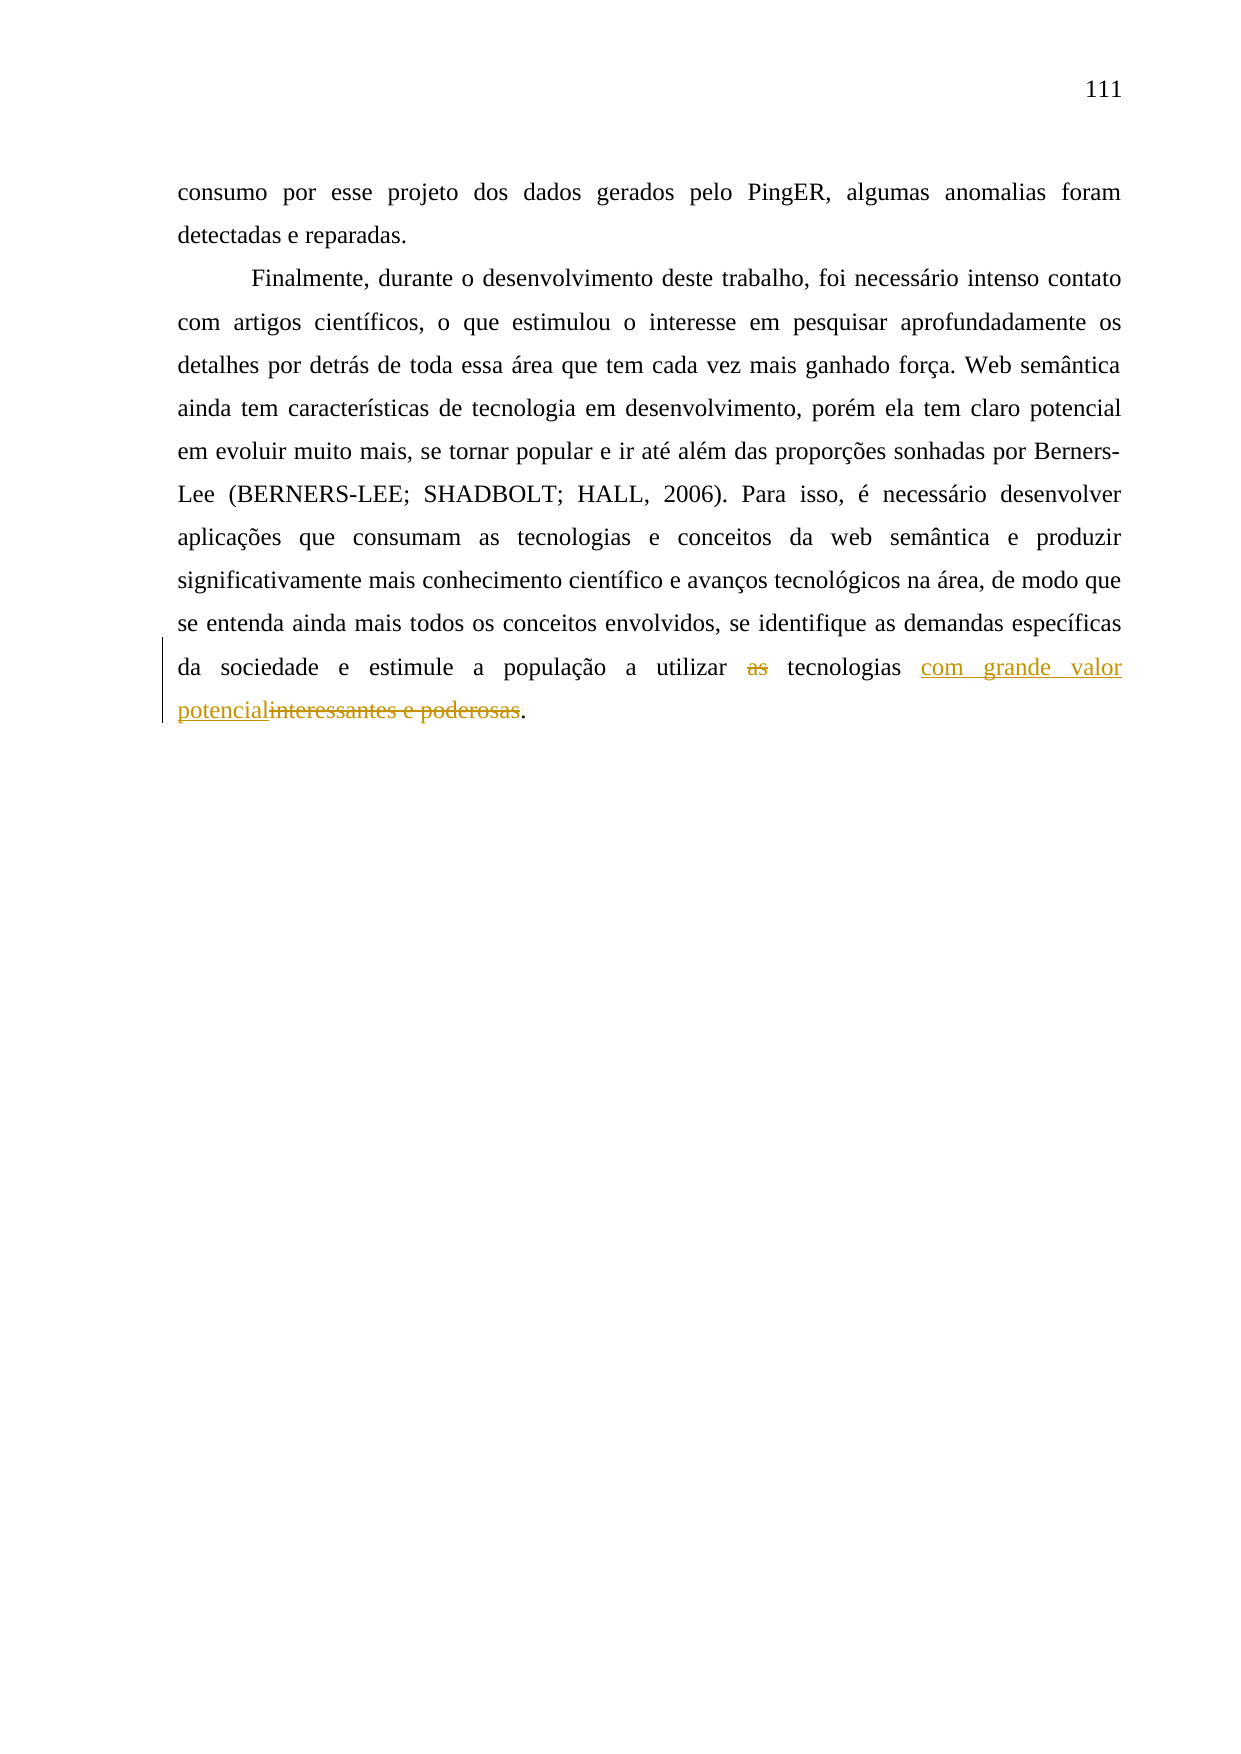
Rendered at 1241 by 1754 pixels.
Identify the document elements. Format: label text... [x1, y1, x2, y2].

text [177, 177, 1122, 249]
text Finalmente, durante o desenvolvimento deste trabalho, foi necessário intenso contato com artigos científicos, o que estimulou o interesse em pesquisar aprofundadamente os detalhes por detrás de toda essa área que tem cada vez mais ganhado força. Web semântica ainda tem características de tecnologia em desenvolvimento, porém ela tem claro potencial em evoluir muito mais, se tornar popular e ir até além das proporções sonhadas por Berners-Lee (BERNERS-LEE; SHADBOLT; HALL, 2006). Para isso, é necessário desenvolver aplicações que consumam as tecnologias e conceitos da web semântica e produzir significativamente mais conhecimento científico e avanços tecnológicos na área, de modo que se entenda ainda mais todos os conceitos envolvidos, se identifique as demandas específicas da sociedade e estimule a população a utilizar tecnologias . [177, 263, 1122, 723]
